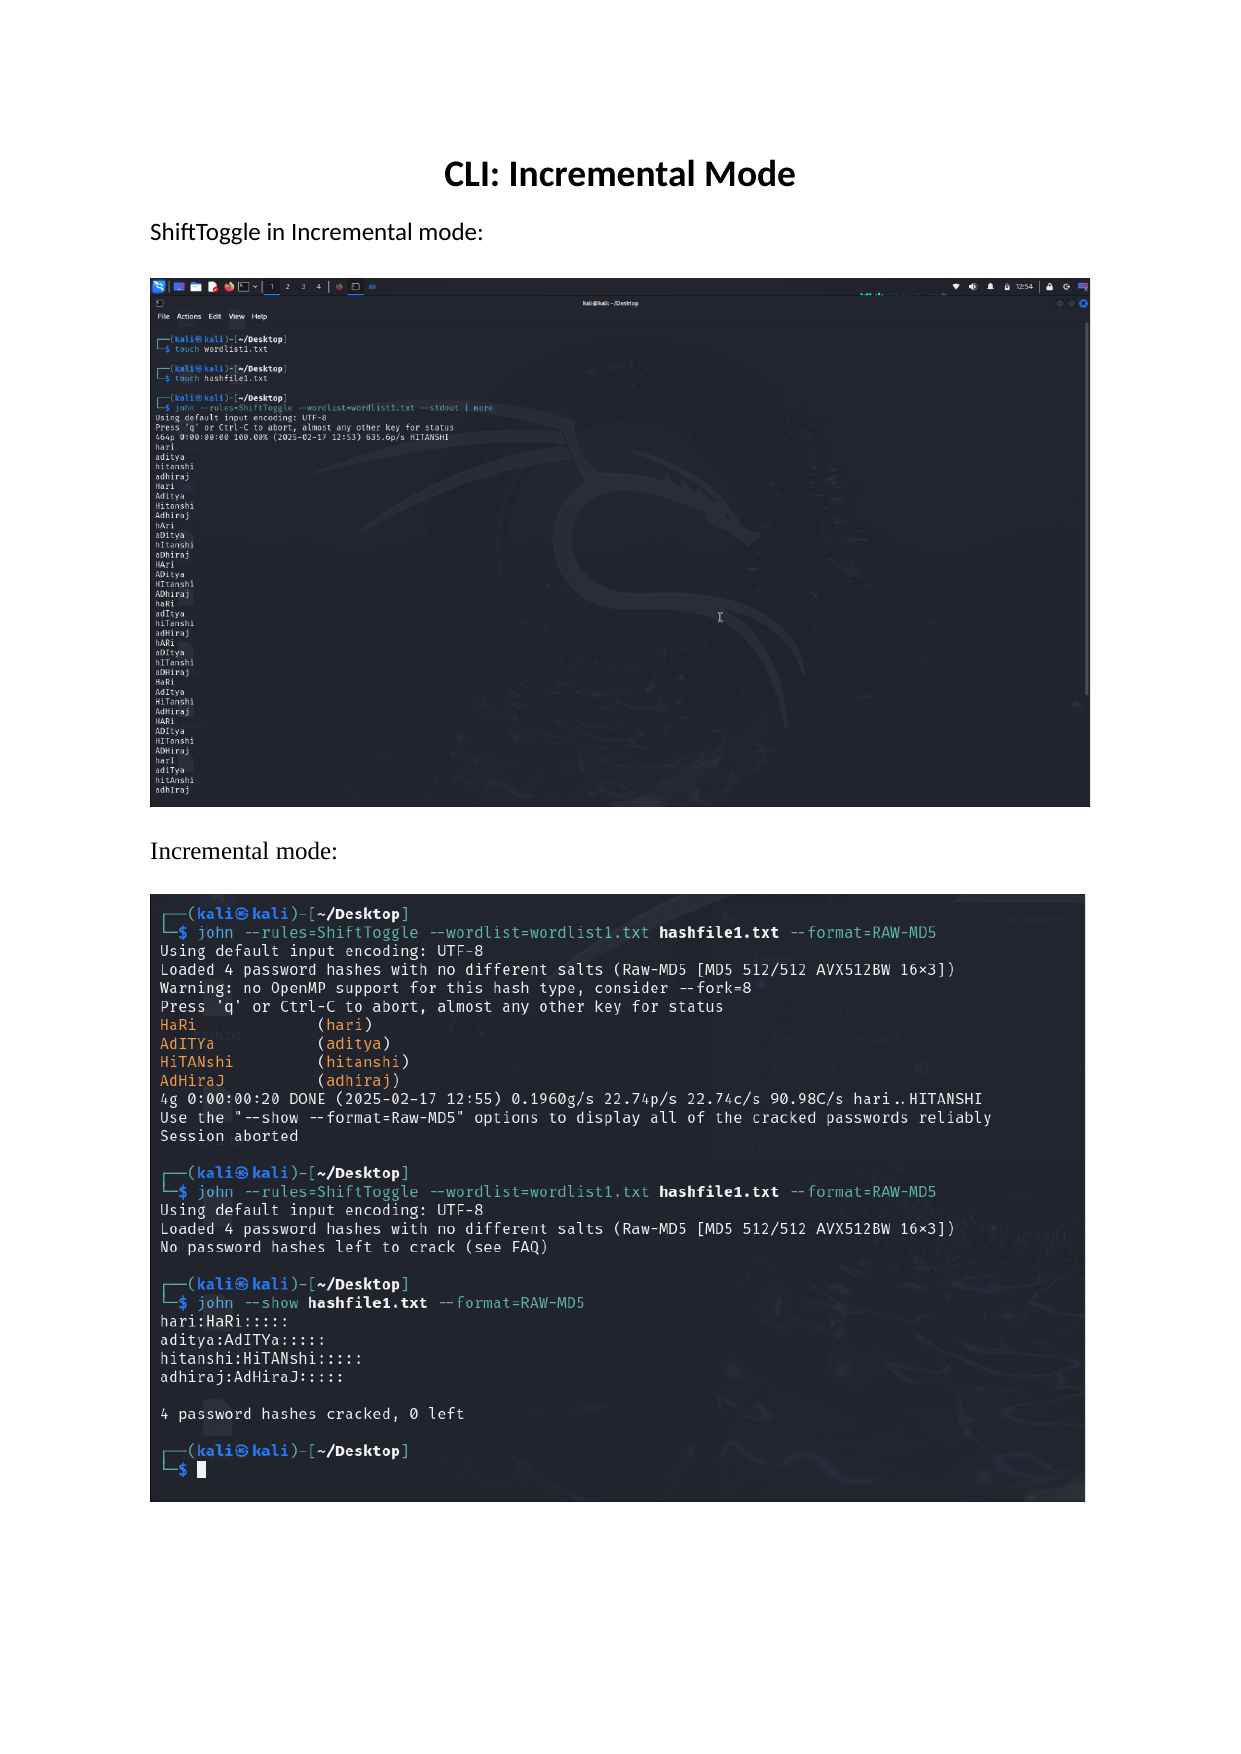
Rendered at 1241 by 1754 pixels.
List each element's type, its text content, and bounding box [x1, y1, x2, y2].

text CLI: Incremental Mode [150, 150, 1090, 196]
picture [150, 894, 1085, 1502]
text Incremental mode: [150, 836, 1090, 865]
picture [150, 278, 1091, 807]
text ShiftToggle in Incremental mode: [150, 216, 1090, 247]
